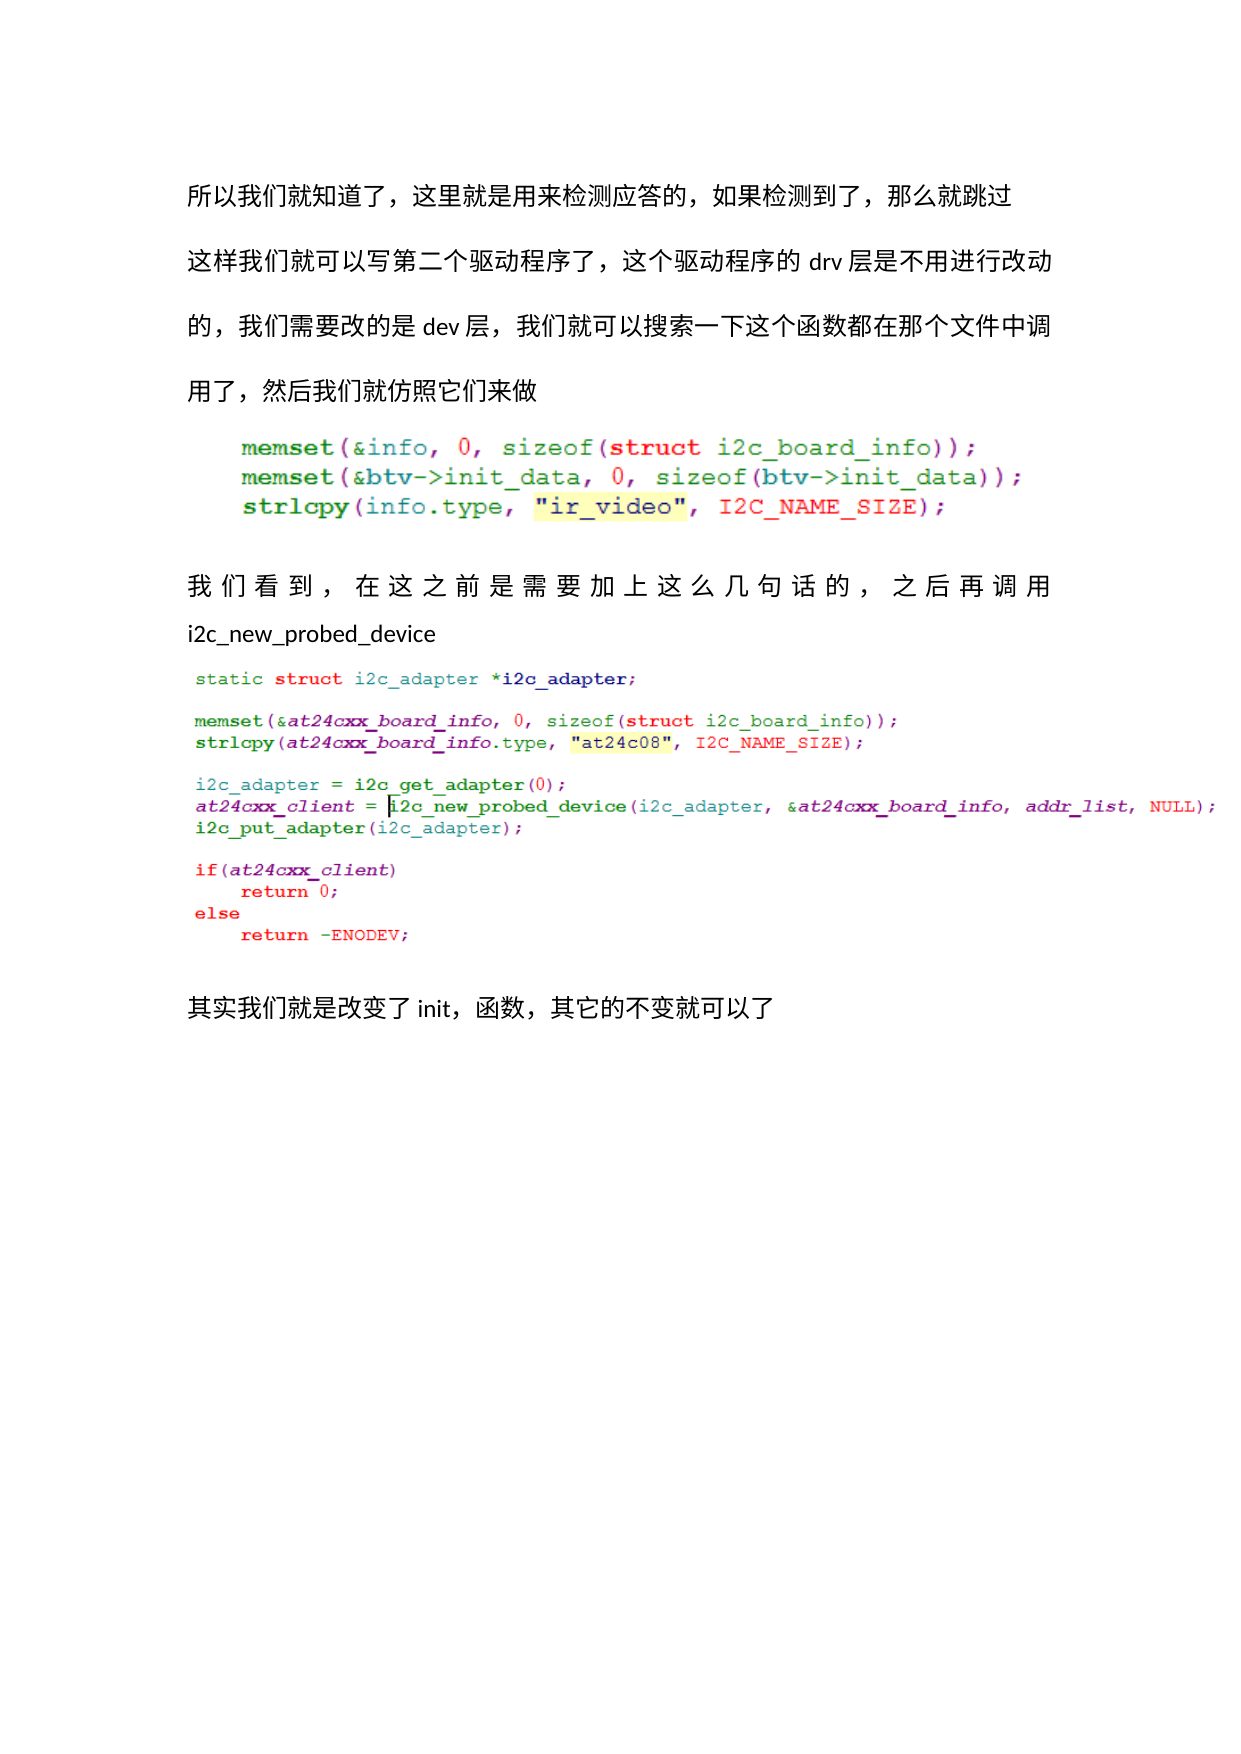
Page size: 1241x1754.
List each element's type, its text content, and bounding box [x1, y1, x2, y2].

text 这样我们就可以写第二个驱动程序了，这个驱动程序的drv层是不用进行改动的，我们需要改的是dev层，我们就可以搜索一下这个函数都在那个文件中调用了，然后我们就仿照它们来做 [187, 227, 1053, 422]
text 我们看到，在这之前是需要加上这么几句话的，之后再调用i2c_new_probed_device [187, 552, 1053, 649]
picture [187, 649, 1241, 963]
text 其实我们就是改变了init，函数，其它的不变就可以了 [187, 974, 1053, 1039]
text 所以我们就知道了，这里就是用来检测应答的，如果检测到了，那么就跳过 [187, 162, 1053, 227]
picture [187, 422, 1053, 534]
